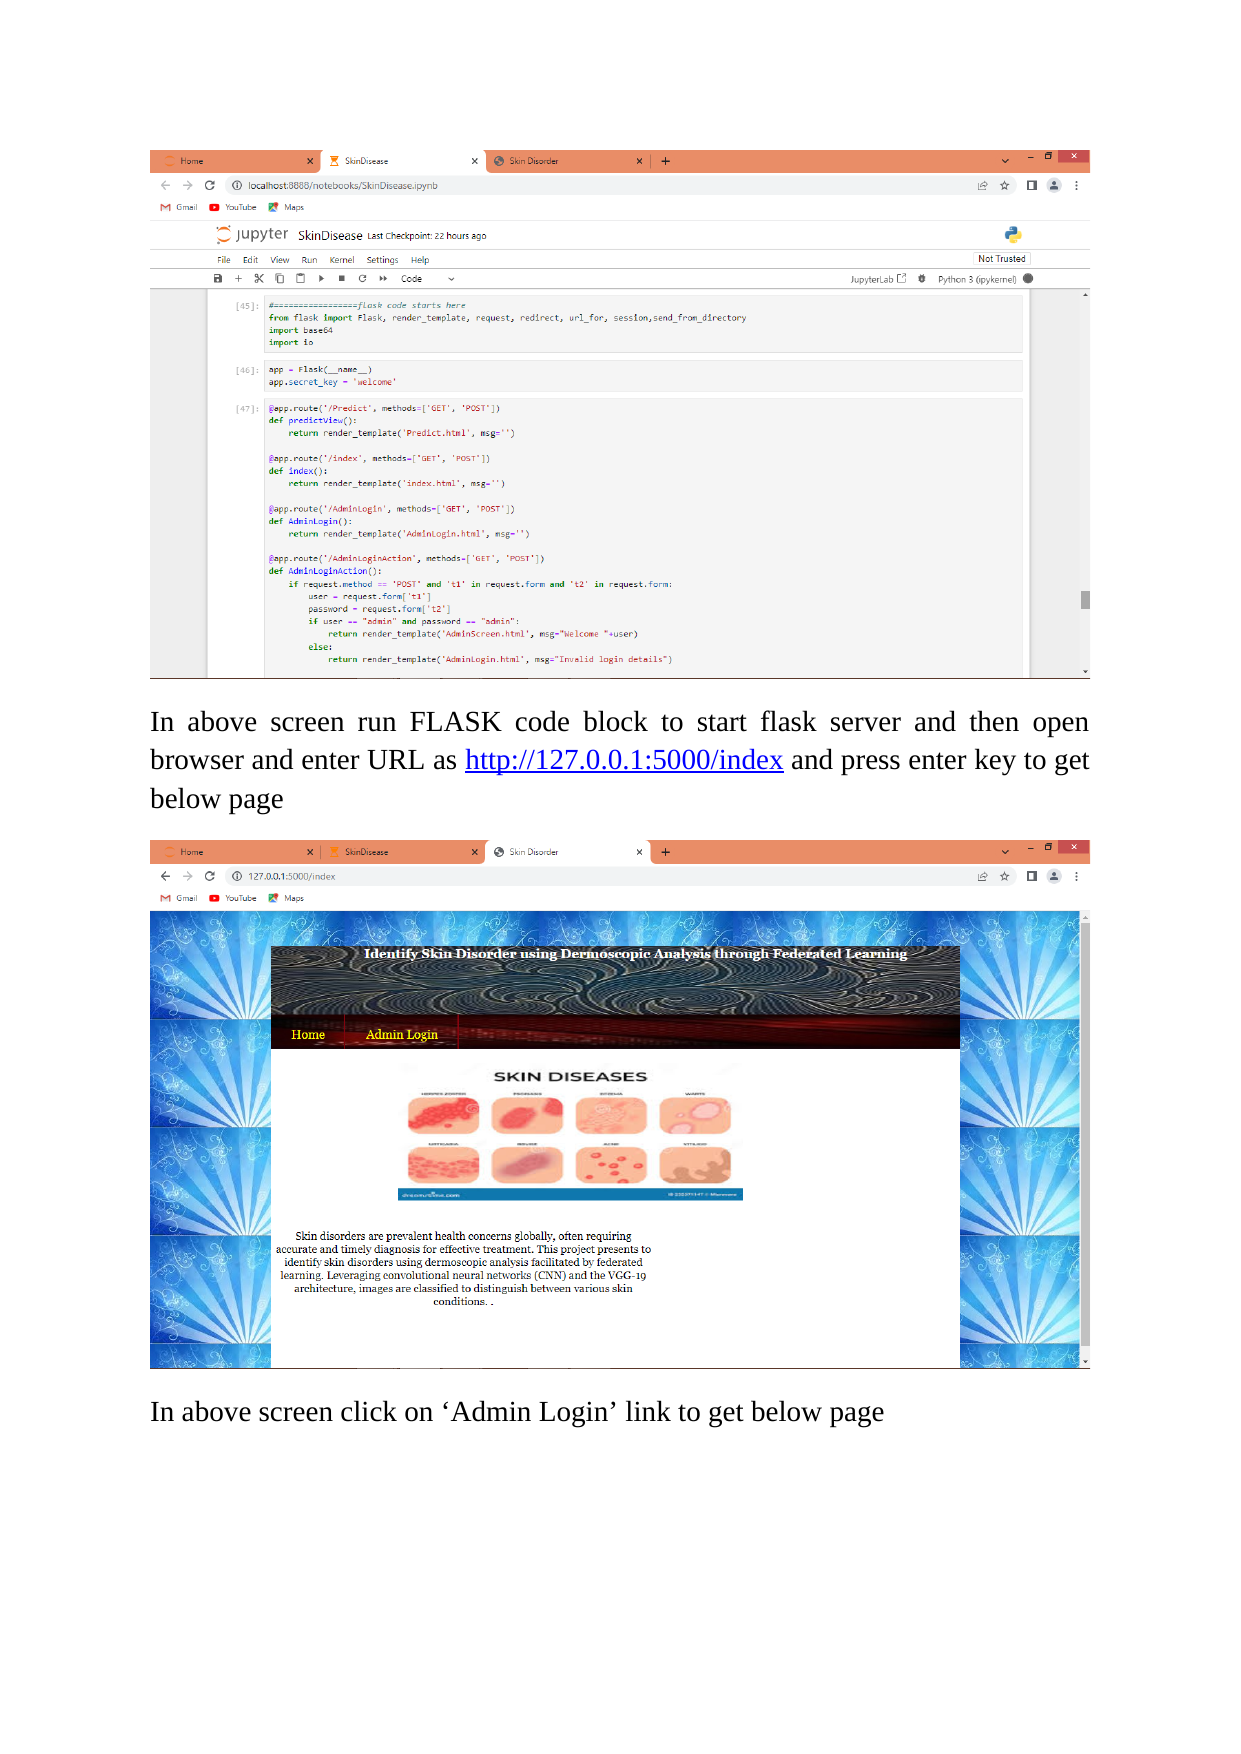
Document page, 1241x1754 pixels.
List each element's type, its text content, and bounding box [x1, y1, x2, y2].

picture [150, 840, 1091, 1369]
text In above screen run FLASK code block to start flask server and then open browser and enter URL as http://127.0.0.1:5000/index and press enter key to get below page [150, 704, 1090, 814]
text In above screen click on ‘Admin Login’ link to get below page [150, 1394, 1090, 1427]
picture [150, 150, 1091, 679]
